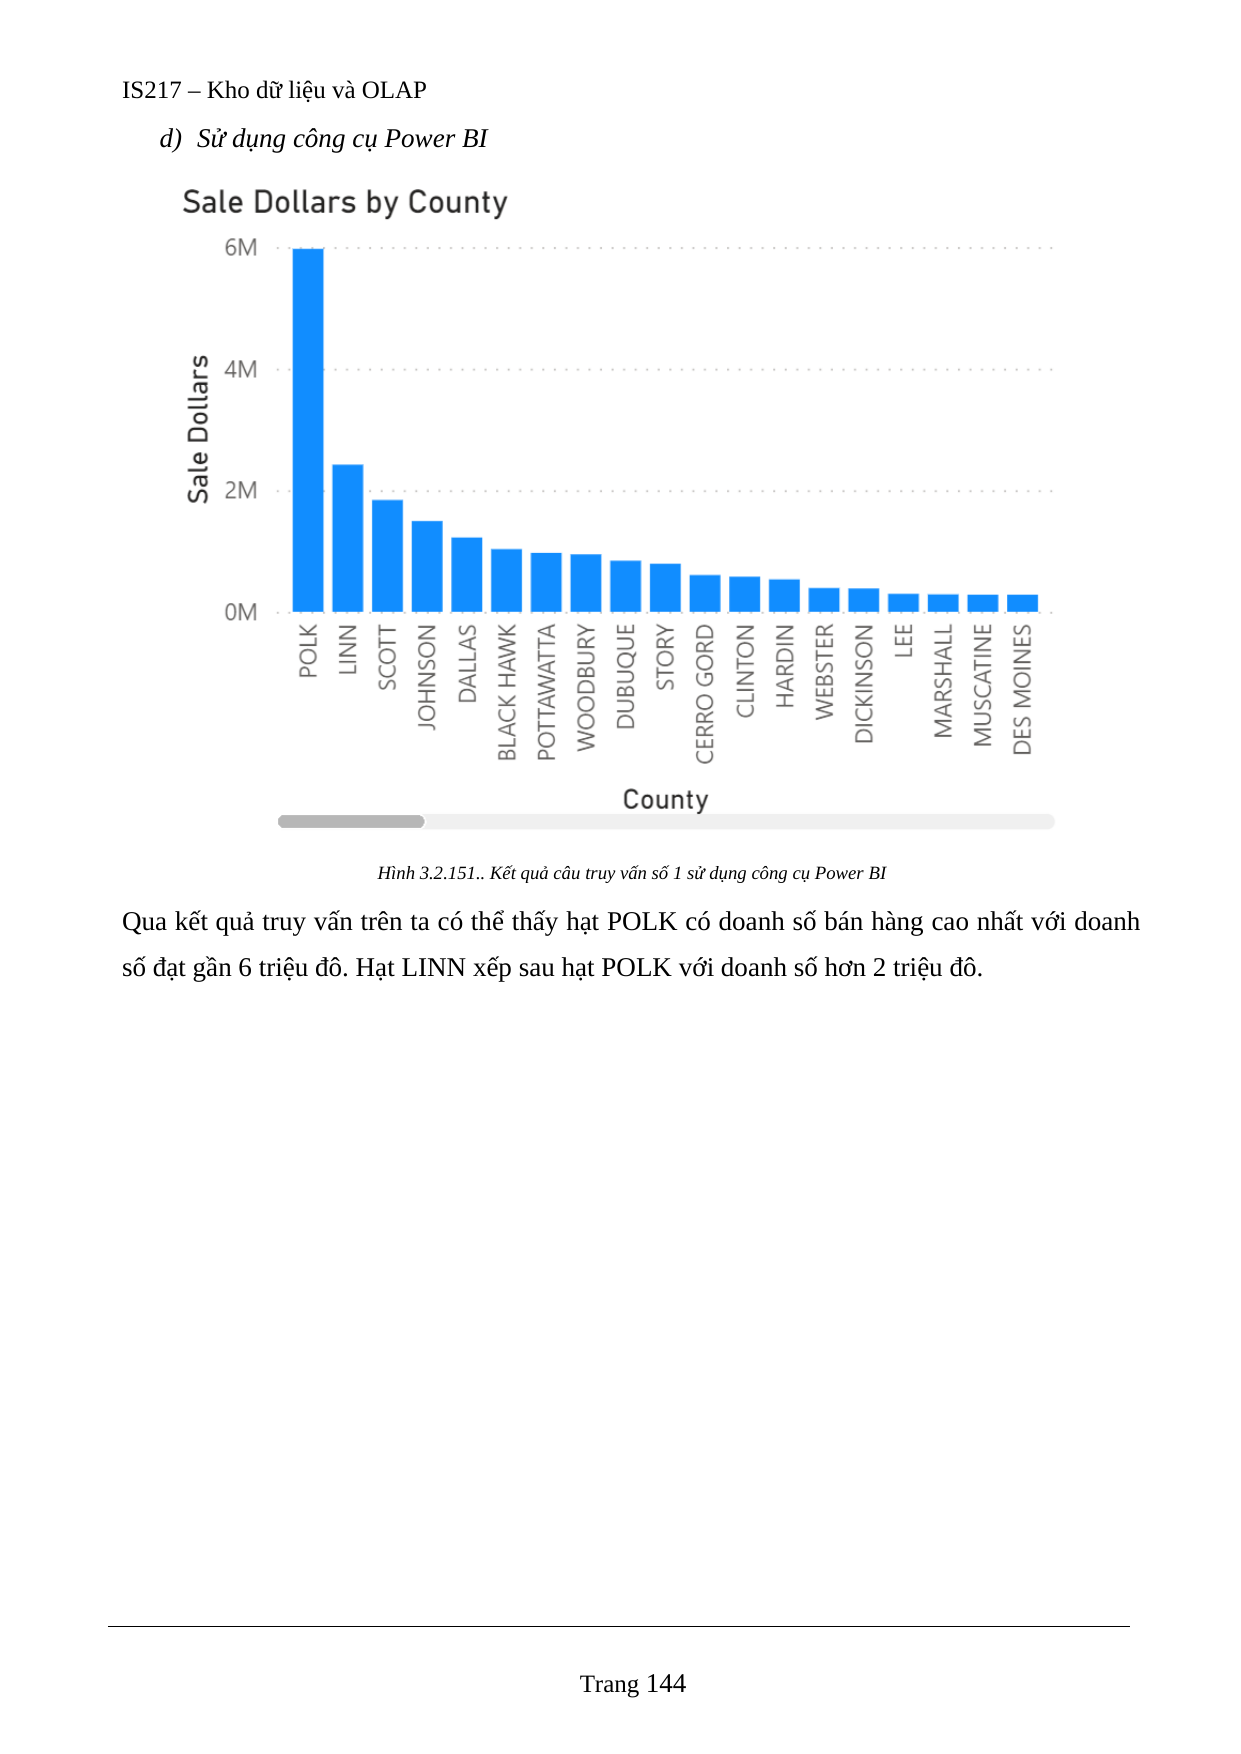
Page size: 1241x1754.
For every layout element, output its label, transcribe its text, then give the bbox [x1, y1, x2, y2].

text Qua kết quả truy vấn trên ta có thể thấy hạt POLK có doanh số bán hàng cao nhất với doanh số đạt gần 6 triệu đô. Hạt LINN xếp sau hạt POLK với doanh số hơn 2 triệu đô. [122, 904, 1144, 982]
subtitle Sử dụng công cụ Power BI [159, 122, 1144, 153]
picture [121, 155, 1144, 844]
